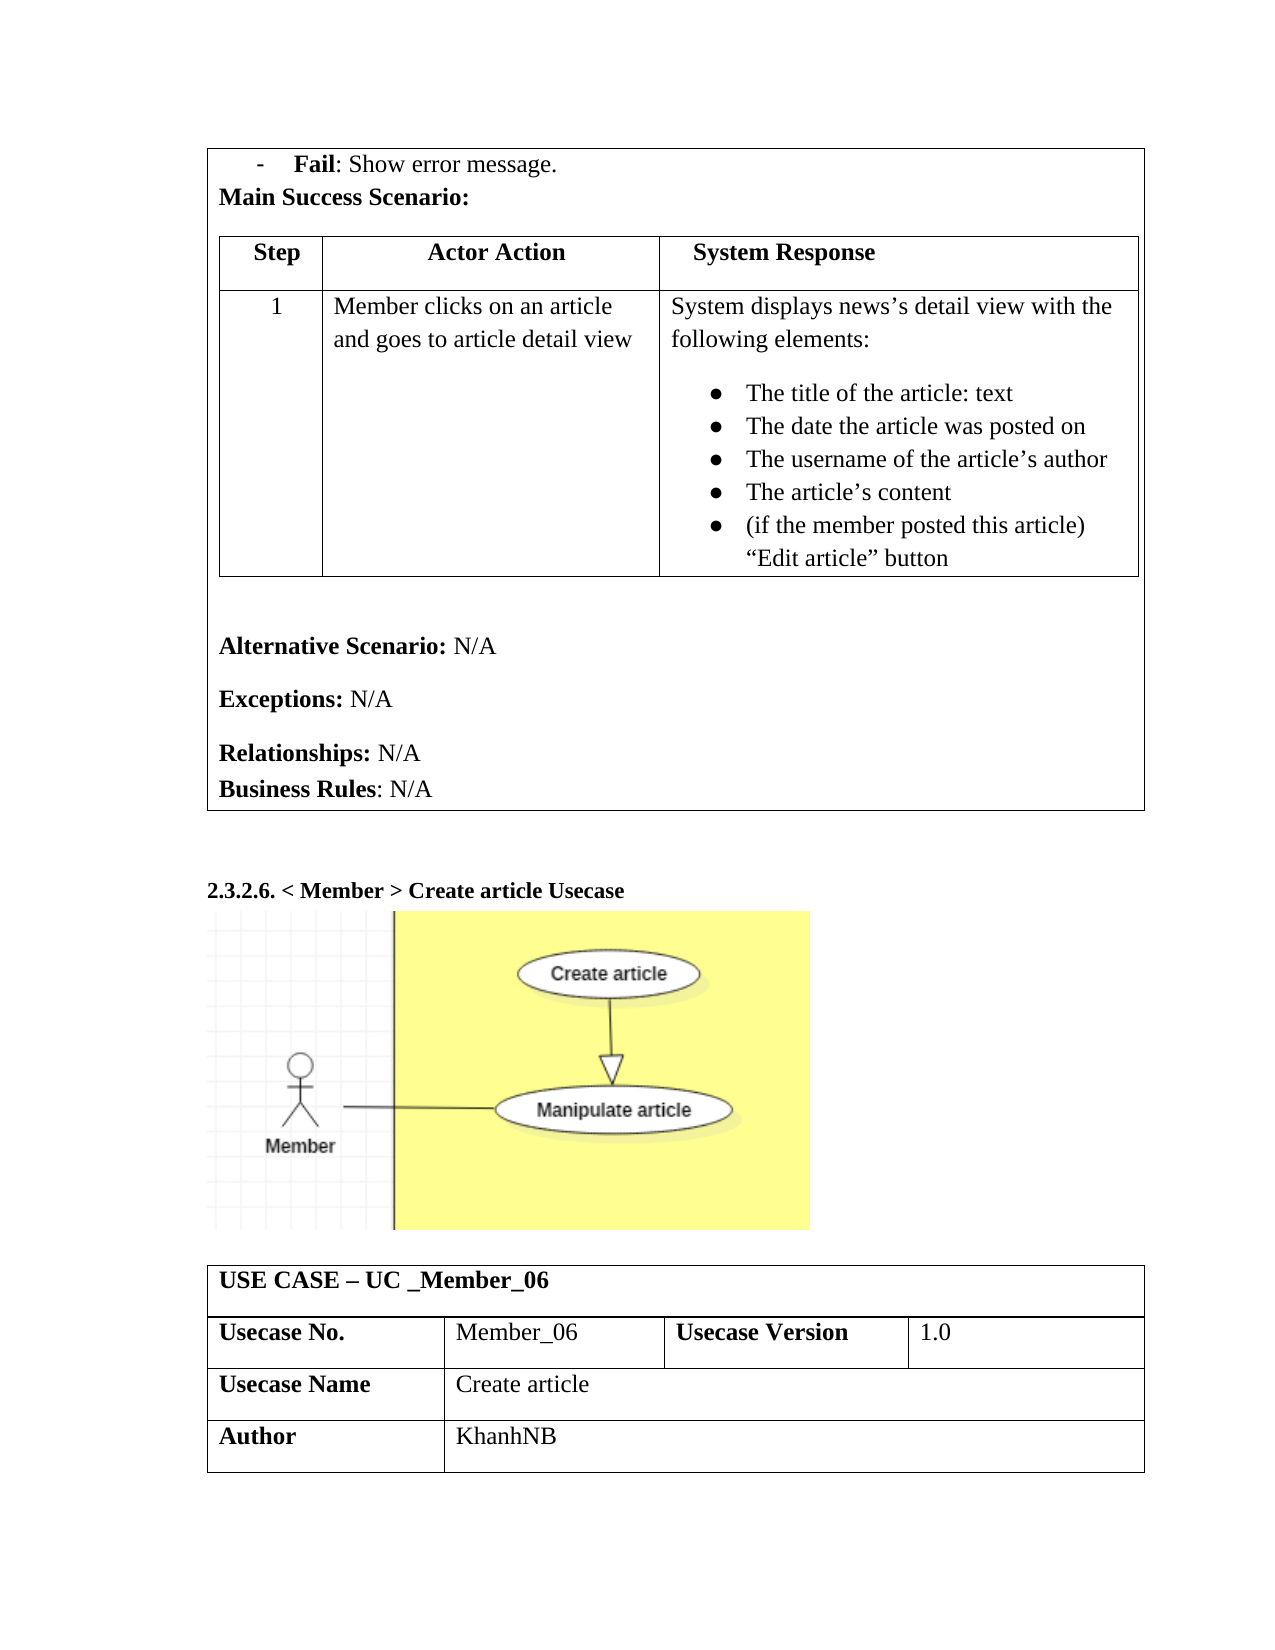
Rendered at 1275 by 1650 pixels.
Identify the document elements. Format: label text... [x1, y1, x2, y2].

table_cell Usecase Version [665, 1318, 908, 1368]
table_cell Member_06 [445, 1318, 664, 1368]
table_cell Usecase No. [208, 1318, 444, 1368]
table_cell Author [208, 1421, 444, 1472]
picture [206, 911, 810, 1230]
table_cell 1.0 [909, 1318, 1144, 1368]
table_header USE CASE – UC _Member_06 [208, 1266, 1144, 1316]
table_cell Create article [445, 1369, 1144, 1420]
table_cell KhanhNB [445, 1421, 1144, 1472]
subtitle 2.3.2.6. < Member > Create article Usecase [207, 877, 1157, 903]
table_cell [208, 149, 1144, 810]
table_cell Usecase Name [208, 1369, 444, 1420]
